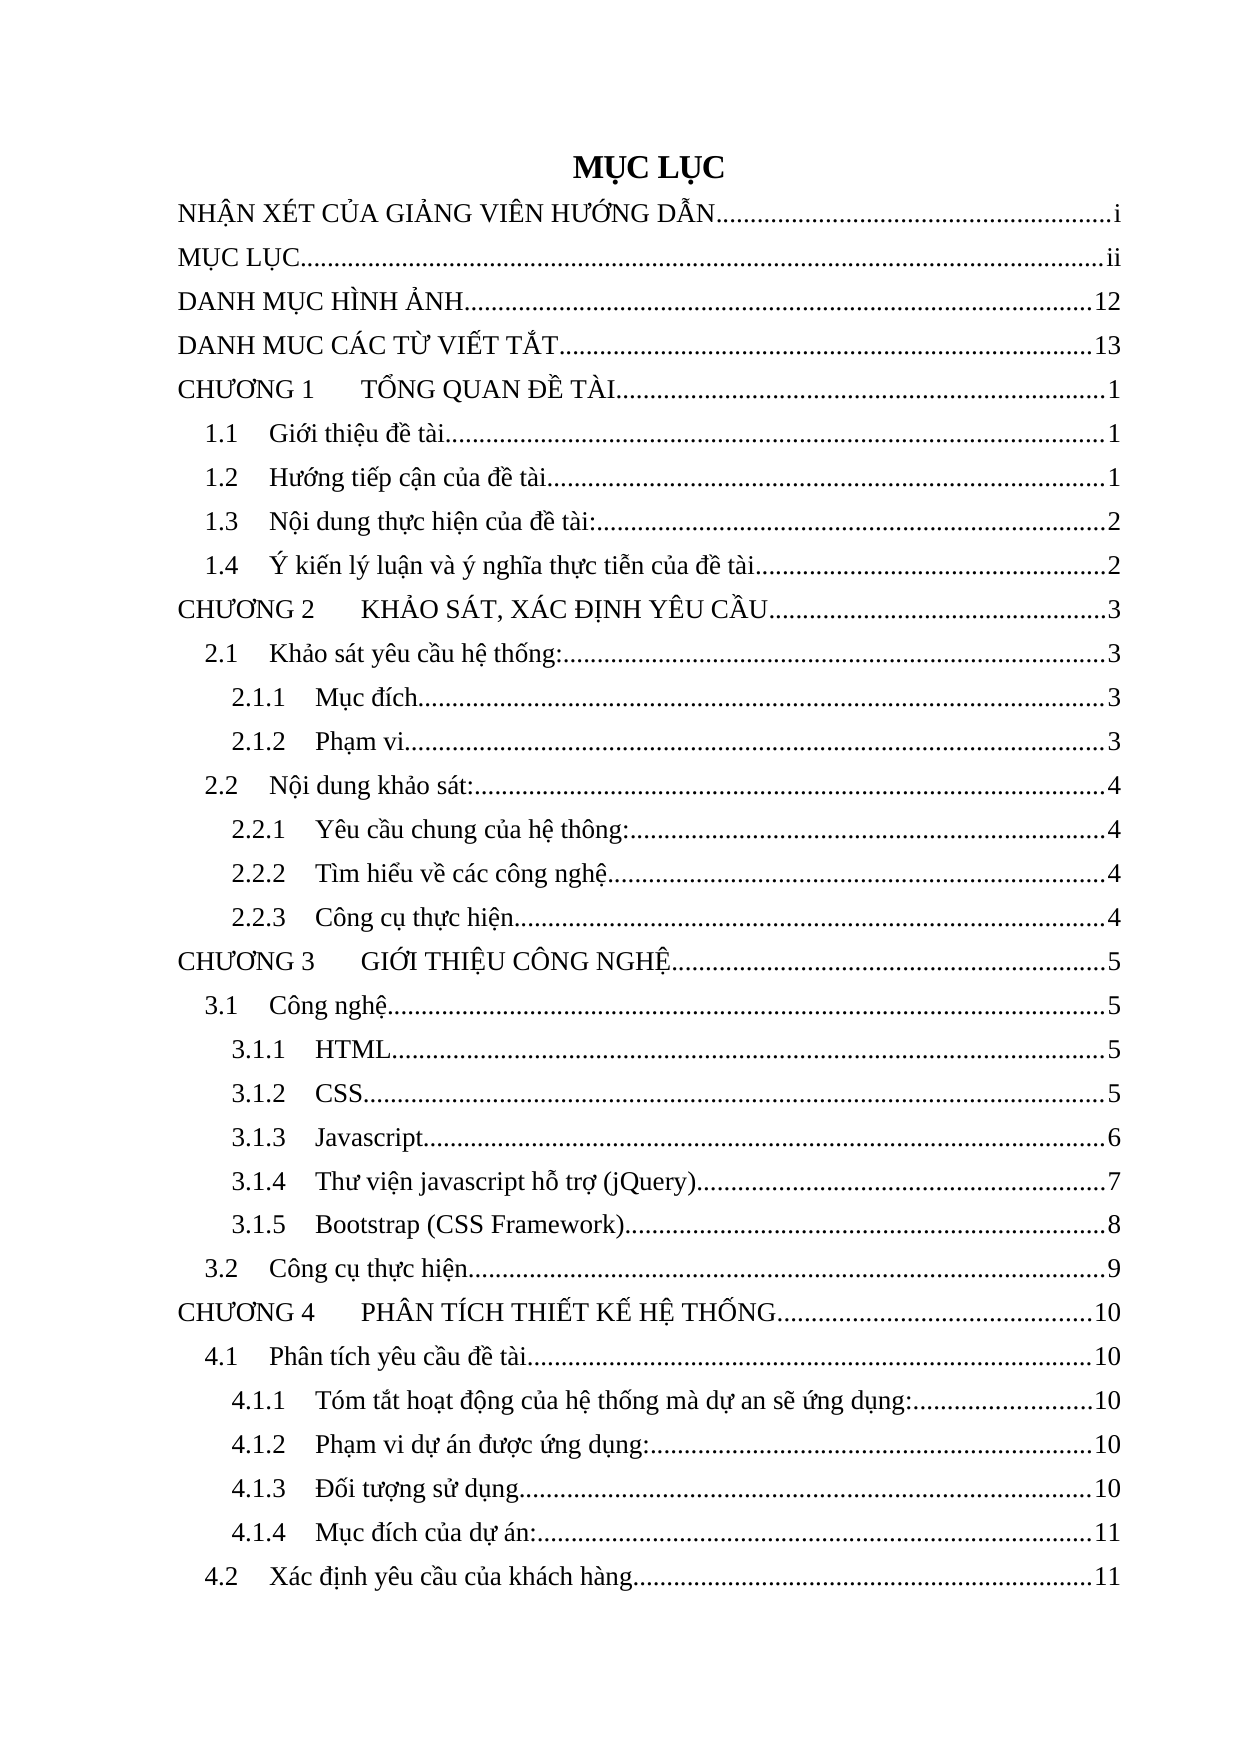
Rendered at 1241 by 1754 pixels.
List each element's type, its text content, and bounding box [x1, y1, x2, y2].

title MỤC LỤC [177, 148, 1122, 186]
text DANH MỤC HÌNH ẢNH 12 [177, 285, 1122, 317]
text 4.1.4 Mục đích của dự án: 11 [231, 1516, 1122, 1547]
text 2.1 Khảo sát yêu cầu hệ thống: 3 [204, 637, 1122, 668]
text 4.1.1 Tóm tắt hoạt động của hệ thống mà dự an sẽ ứng dụng: 10 [231, 1384, 1122, 1416]
text 2.2.1 Yêu cầu chung của hệ thông: 4 [231, 813, 1122, 844]
text 3.1.5 Bootstrap (CSS Framework) 8 [231, 1208, 1122, 1240]
text 3.1.3 Javascript 6 [231, 1121, 1122, 1152]
text 2.1.1 Mục đích 3 [231, 681, 1122, 712]
text 4.1.3 Đối tượng sử dụng 10 [231, 1472, 1122, 1503]
text 4.1 Phân tích yêu cầu đề tài 10 [204, 1340, 1122, 1372]
text CHƯƠNG 3 GIỚI THIỆU CÔNG NGHỆ 5 [177, 945, 1122, 976]
text CHƯƠNG 1 TỔNG QUAN ĐỀ TÀI 1 [177, 373, 1122, 404]
text 2.2.2 Tìm hiểu về các công nghệ 4 [231, 857, 1122, 888]
text 1.1 Giới thiệu đề tài 1 [204, 417, 1122, 448]
text 4.1.2 Phạm vi dự án được ứng dụng: 10 [231, 1428, 1122, 1459]
text 3.1.1 HTML 5 [231, 1033, 1122, 1064]
text 2.2.3 Công cụ thực hiện 4 [231, 901, 1122, 932]
text NHẬN XÉT CỦA GIẢNG VIÊN HƯỚNG DẪN i [177, 197, 1122, 229]
text 1.2 Hướng tiếp cận của đề tài 1 [204, 461, 1122, 492]
text 2.2 Nội dung khảo sát: 4 [204, 769, 1122, 800]
text DANH MUC CÁC TỪ VIẾT TẮT 13 [177, 329, 1122, 361]
text CHƯƠNG 4 PHÂN TÍCH THIẾT KẾ HỆ THỐNG 10 [177, 1296, 1122, 1328]
text 4.2 Xác định yêu cầu của khách hàng 11 [204, 1560, 1122, 1591]
text 3.1 Công nghệ 5 [204, 989, 1122, 1020]
text CHƯƠNG 2 KHẢO SÁT, XÁC ĐỊNH YÊU CẦU 3 [177, 593, 1122, 624]
text 1.3 Nội dung thực hiện của đề tài: 2 [204, 505, 1122, 536]
text 2.1.2 Phạm vi 3 [231, 725, 1122, 756]
text 3.1.2 CSS 5 [231, 1077, 1122, 1108]
text 3.1.4 Thư viện javascript hỗ trợ (jQuery) 7 [231, 1164, 1122, 1196]
text 3.2 Công cụ thực hiện 9 [204, 1252, 1122, 1284]
text MỤC LỤC ii [177, 241, 1122, 273]
text 1.4 Ý kiến lý luận và ý nghĩa thực tiễn của đề tài 2 [204, 549, 1122, 580]
